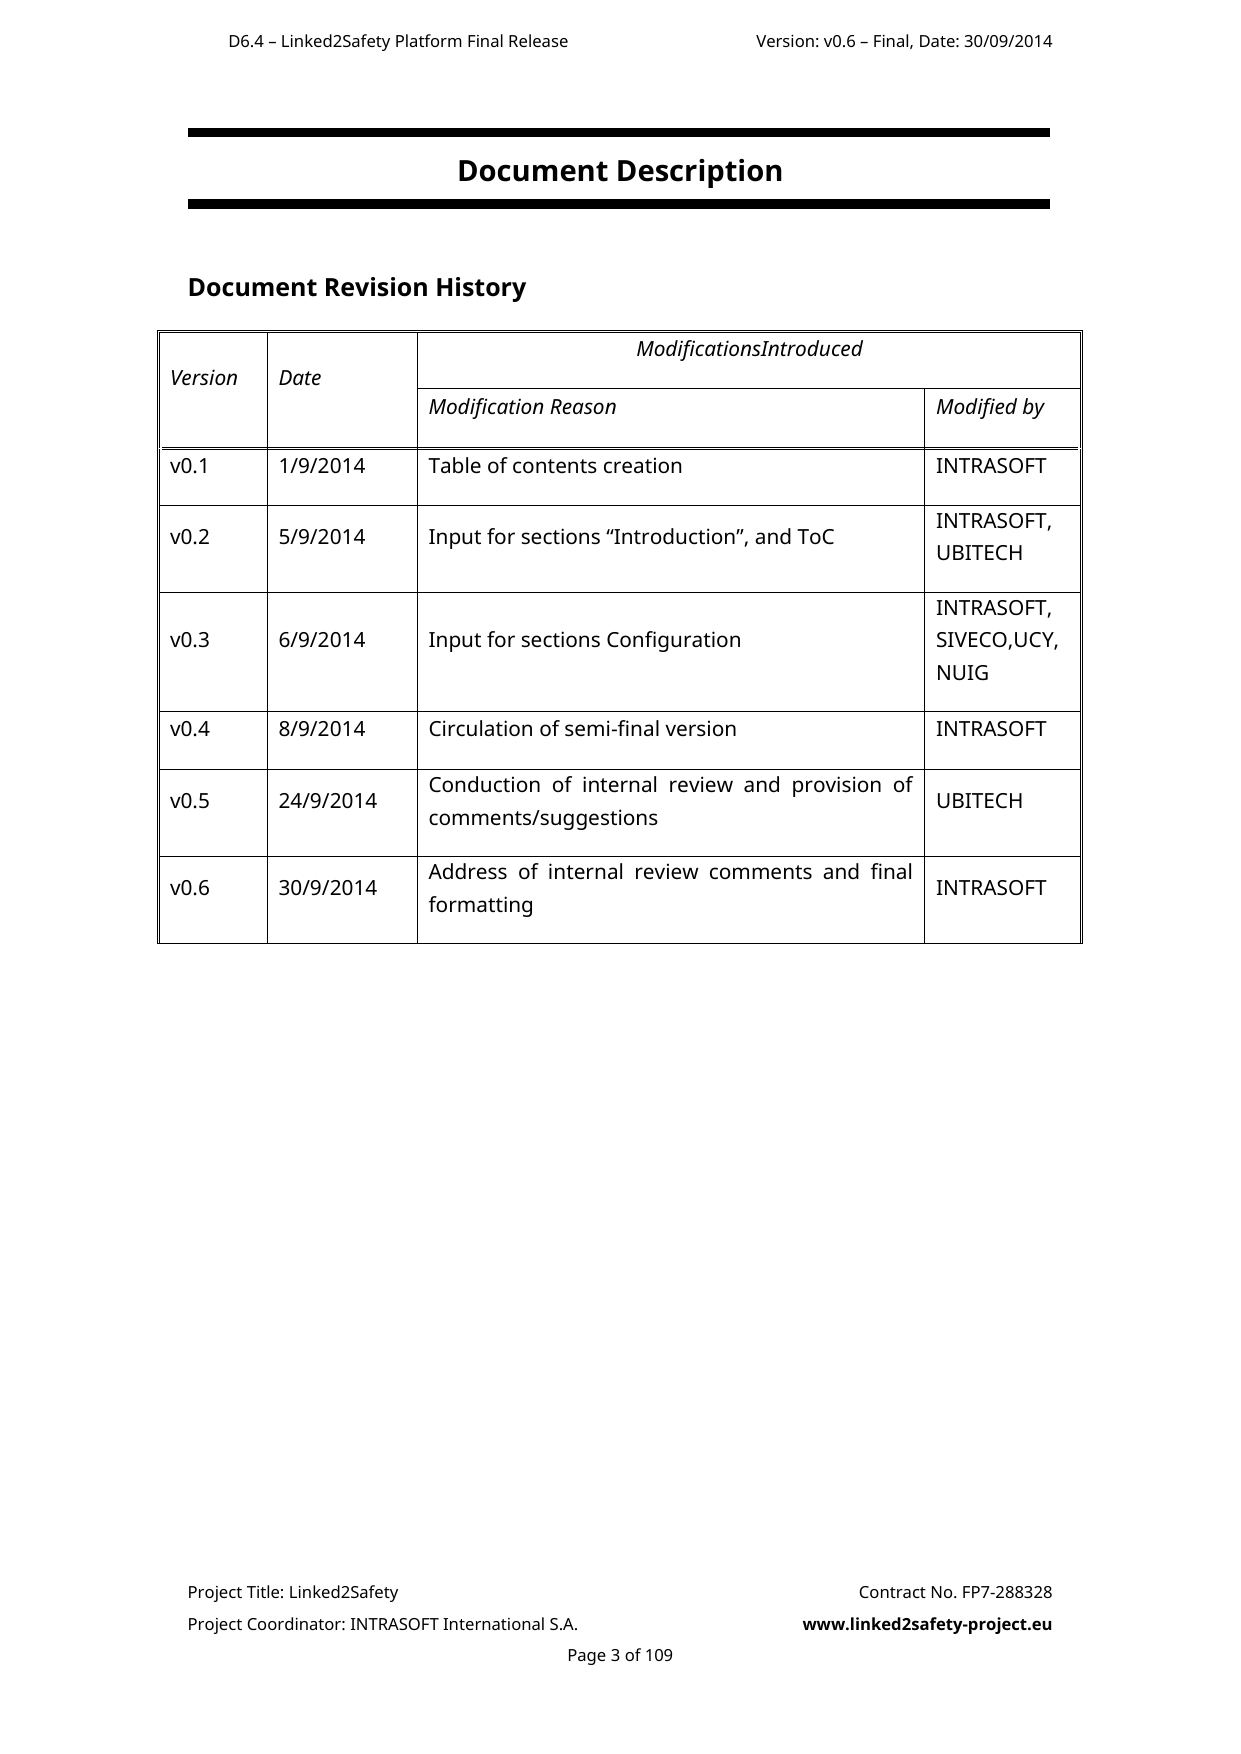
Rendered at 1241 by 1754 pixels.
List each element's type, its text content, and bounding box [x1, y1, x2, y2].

table_cell Modified by [925, 389, 1080, 447]
table_cell Table of contents creation [418, 450, 924, 505]
table_header Version [160, 333, 267, 447]
table_cell v0.3 [160, 593, 267, 711]
table_cell 30/9/2014 [268, 857, 417, 943]
text Document Revision History [187, 270, 1053, 304]
table_header Date [268, 333, 417, 447]
table_cell 24/9/2014 [268, 770, 417, 856]
table_cell INTRASOFT, SIVECO,UCY,NUIG [925, 593, 1080, 711]
table_cell 6/9/2014 [268, 593, 417, 711]
table_cell v0.6 [160, 857, 267, 943]
table_cell v0.5 [160, 770, 267, 856]
table_cell 5/9/2014 [268, 506, 417, 592]
table_cell v0.1 [160, 447, 267, 505]
table_cell INTRASOFT, UBITECH [925, 506, 1080, 592]
table_cell 1/9/2014 [268, 450, 417, 505]
table_cell v0.2 [160, 506, 267, 592]
table_cell INTRASOFT [925, 712, 1080, 769]
table_header ModificationsIntroduced [418, 333, 1080, 388]
table_cell Input for sections “Introduction”, and ToC [418, 506, 924, 592]
table_cell Circulation of semi-final version [418, 712, 924, 769]
table_cell Input for sections Configuration [418, 593, 924, 711]
table_cell INTRASOFT [925, 447, 1080, 505]
table_cell 8/9/2014 [268, 712, 417, 769]
table_cell Modification Reason [418, 389, 924, 447]
table_cell Address of internal review comments and final formatting [418, 857, 924, 943]
table_cell INTRASOFT [925, 857, 1080, 943]
table_cell v0.4 [160, 712, 267, 769]
table_cell UBITECH [925, 770, 1080, 856]
table_cell Conduction of internal review and provision of comments/suggestions [418, 770, 924, 856]
text Document Description [187, 150, 1053, 190]
